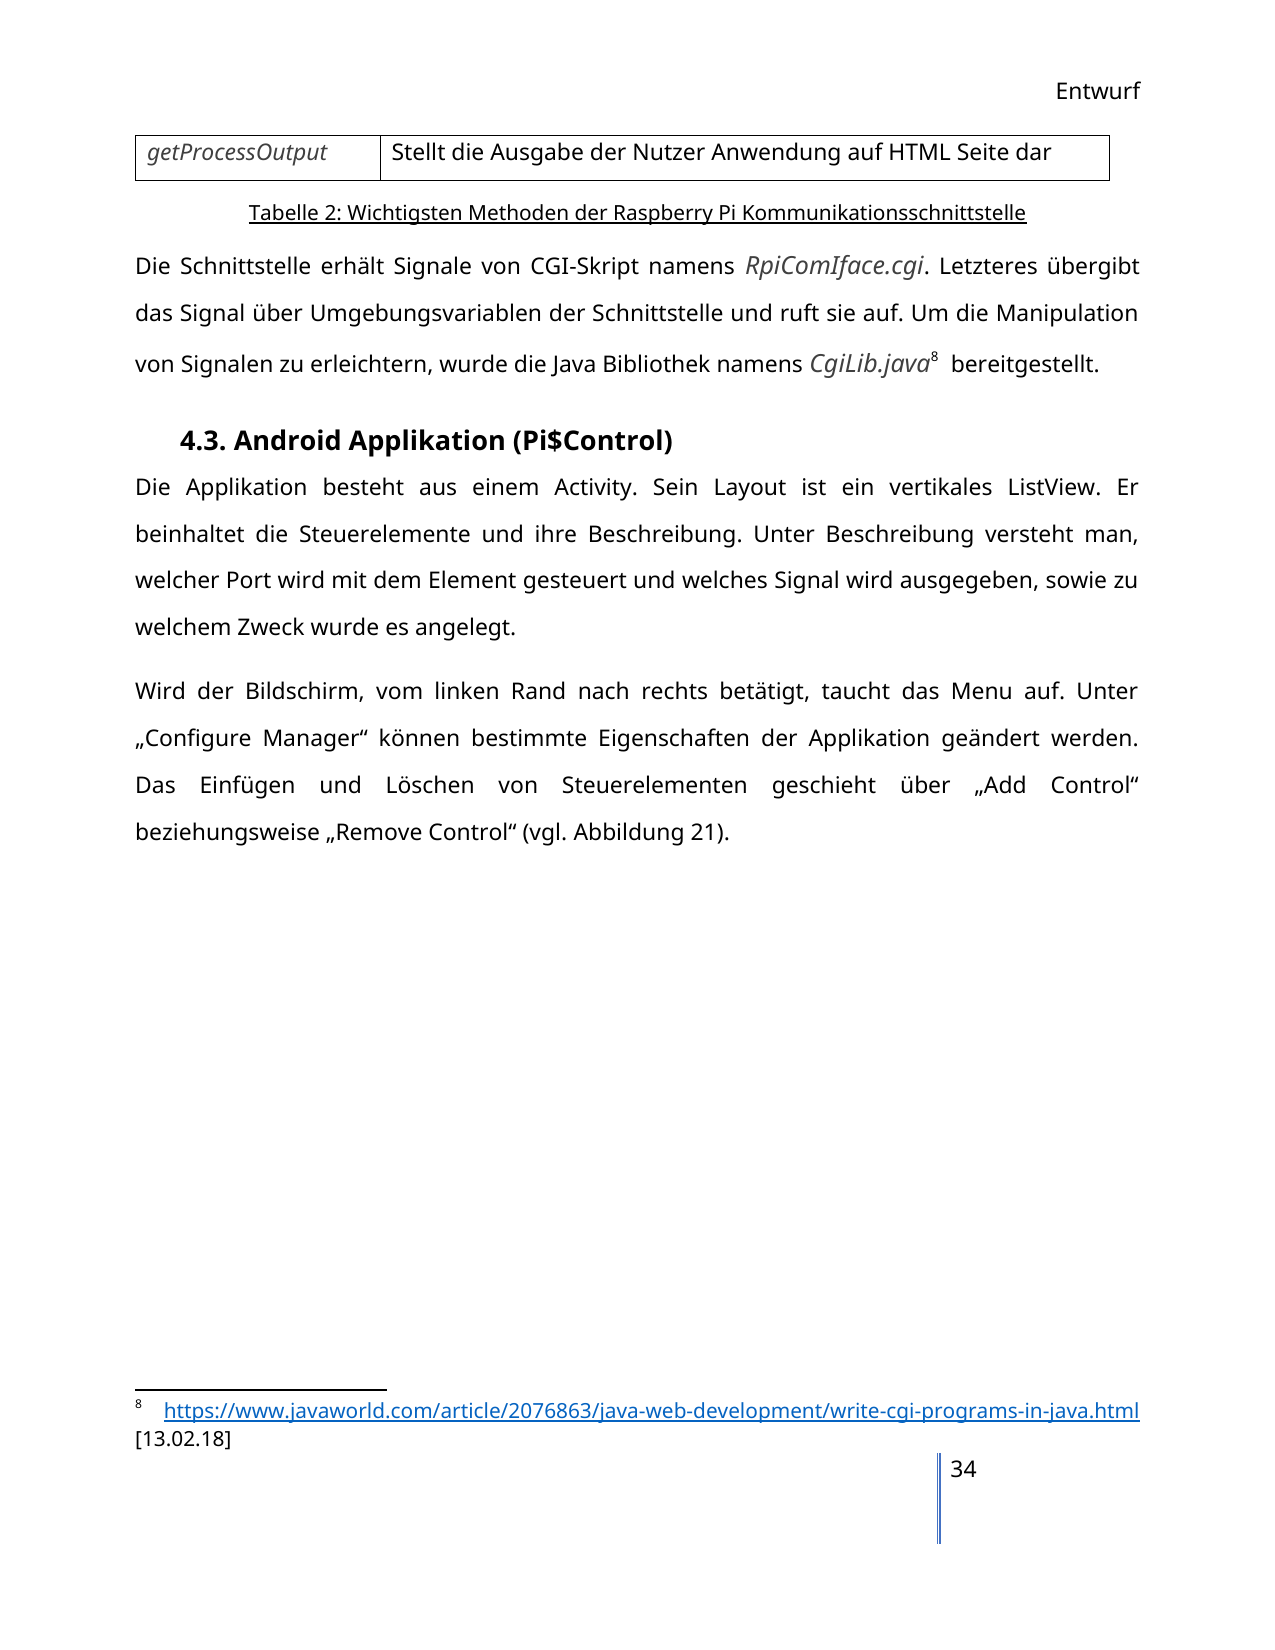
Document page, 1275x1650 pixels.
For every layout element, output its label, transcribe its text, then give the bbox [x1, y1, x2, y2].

text Wird der Bildschirm, vom linken Rand nach rechts betätigt, taucht das Menu auf. Unter „Configure Manager“ können bestimmte Eigenschaften der Applikation geändert werden. Das Einfügen und Löschen von Steuerelementen geschieht über „Add Control“ beziehungsweise „Remove Control“ (vgl. Abbildung 21). [135, 675, 1140, 847]
table_cell getProcessOutput [136, 136, 380, 180]
subtitle Android Applikation (Pi$Control) [180, 421, 1140, 458]
text Die Applikation besteht aus einem Activity. Sein Layout ist ein vertikales ListView. Er beinhaltet die Steuerelemente und ihre Beschreibung. Unter Beschreibung versteht man, welcher Port wird mit dem Element gesteuert und welches Signal wird ausgegeben, sowie zu welchem Zweck wurde es angelegt. [135, 471, 1140, 643]
table_cell Stellt die Ausgabe der Nutzer Anwendung auf HTML Seite dar [381, 136, 1109, 180]
text Tabelle 2: Wichtigsten Methoden der Raspberry Pi Kommunikationsschnittstelle [135, 198, 1140, 227]
text Die Schnittstelle erhält Signale von CGI-Skript namens RpiComIface.cgi. Letzteres übergibt das Signal über Umgebungsvariablen der Schnittstelle und ruft sie auf. Um die Manipulation von Signalen zu erleichtern, wurde die Java Bibliothek namens CgiLib.java bereitgestellt. [135, 247, 1140, 379]
